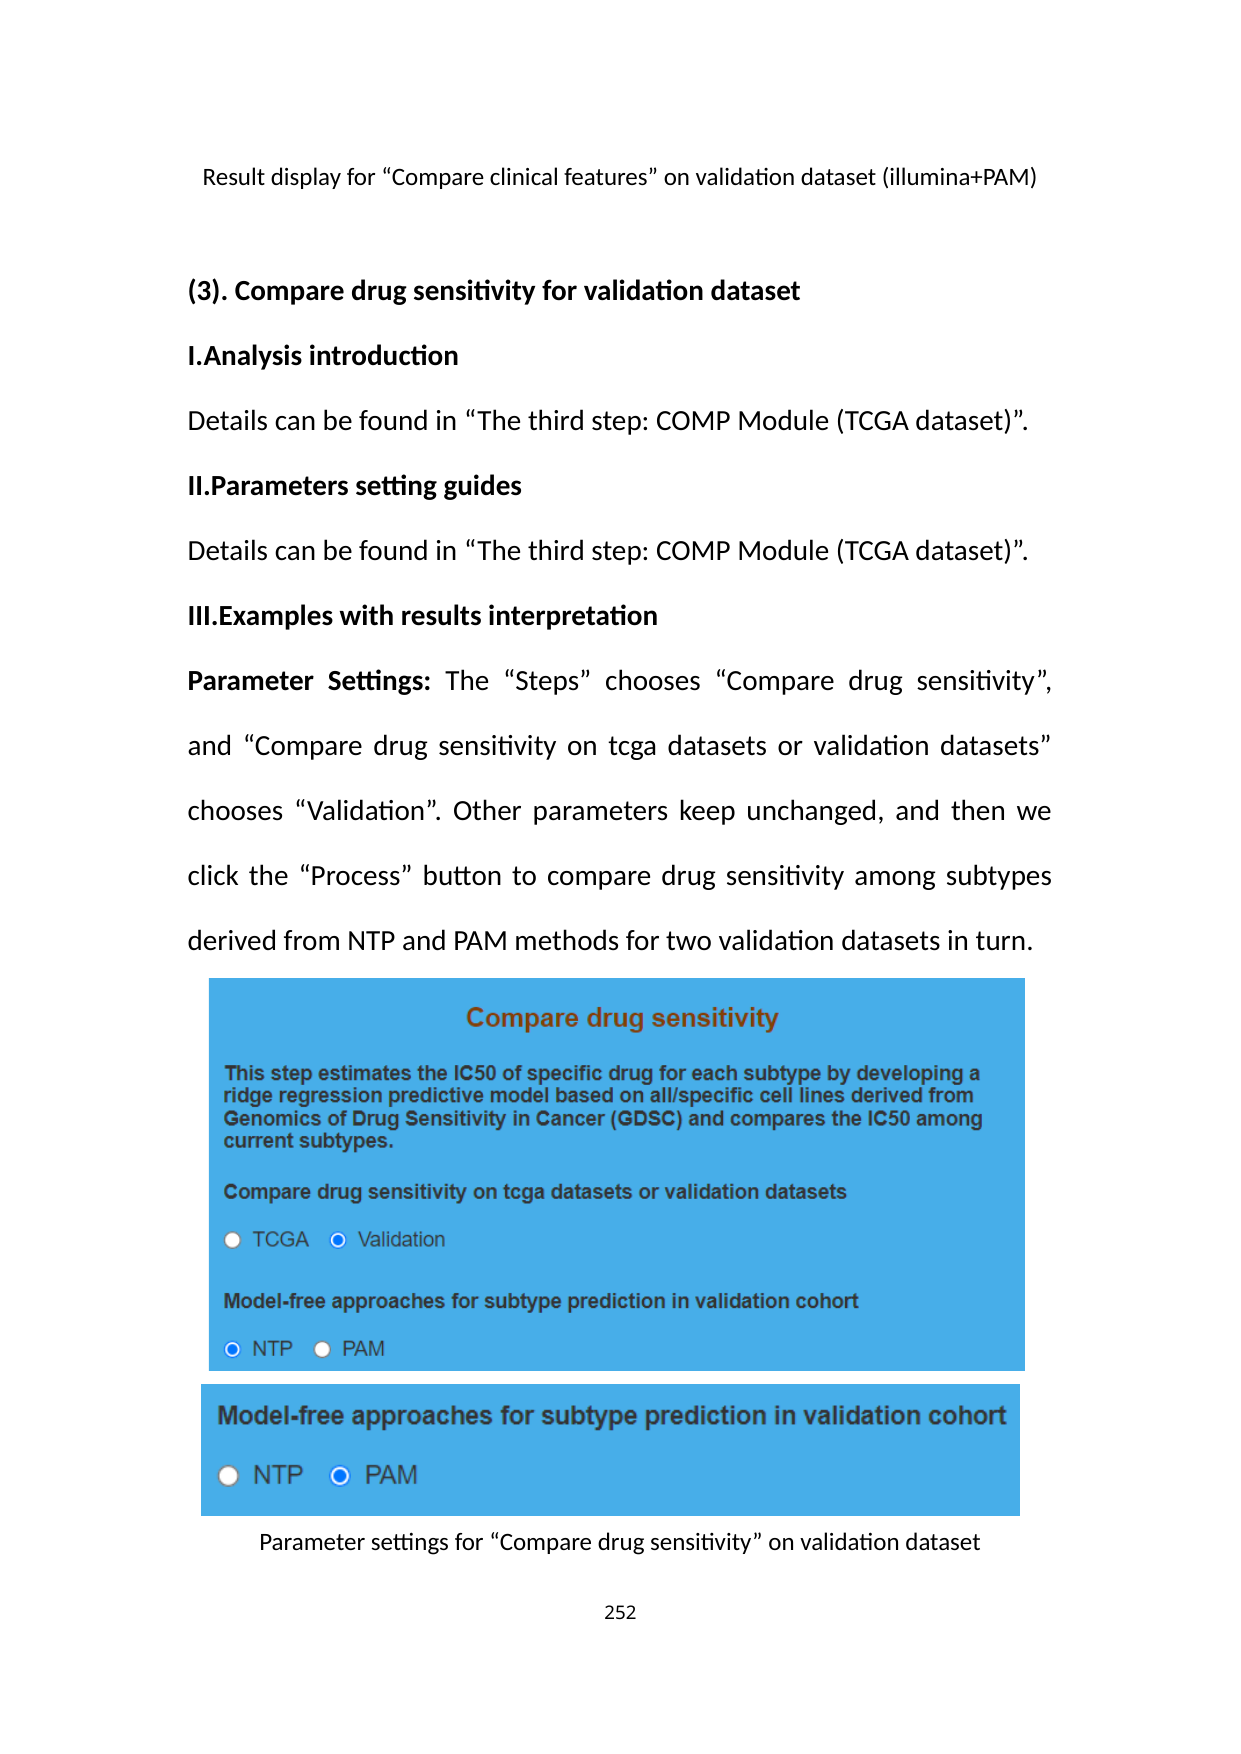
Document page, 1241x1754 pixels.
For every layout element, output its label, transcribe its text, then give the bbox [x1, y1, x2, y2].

picture [201, 1384, 1020, 1516]
text Result display for “Compare clinical features” on validation dataset (illumina+PAM) [187, 160, 1053, 192]
text Details can be found in “The third step: COMP Module (TCGA dataset)”. [187, 387, 1053, 452]
text Parameter Settings: The “Steps” chooses “Compare drug sensitivity”, and “Compare drug sensitivity on tcga datasets or validation datasets” chooses “Validation”. Other parameters keep unchanged, and then we click the “Process” button to compare drug sensitivity among subtypes derived from NTP and PAM methods for two validation datasets in turn. [187, 647, 1053, 972]
subtitle (3). Compare drug sensitivity for validation dataset [187, 257, 1053, 322]
subtitle I.Analysis introduction [187, 322, 1053, 387]
picture [208, 978, 1025, 1371]
subtitle III.Examples with results interpretation [187, 582, 1053, 647]
subtitle II.Parameters setting guides [187, 452, 1053, 517]
text Details can be found in “The third step: COMP Module (TCGA dataset)”. [187, 517, 1053, 582]
